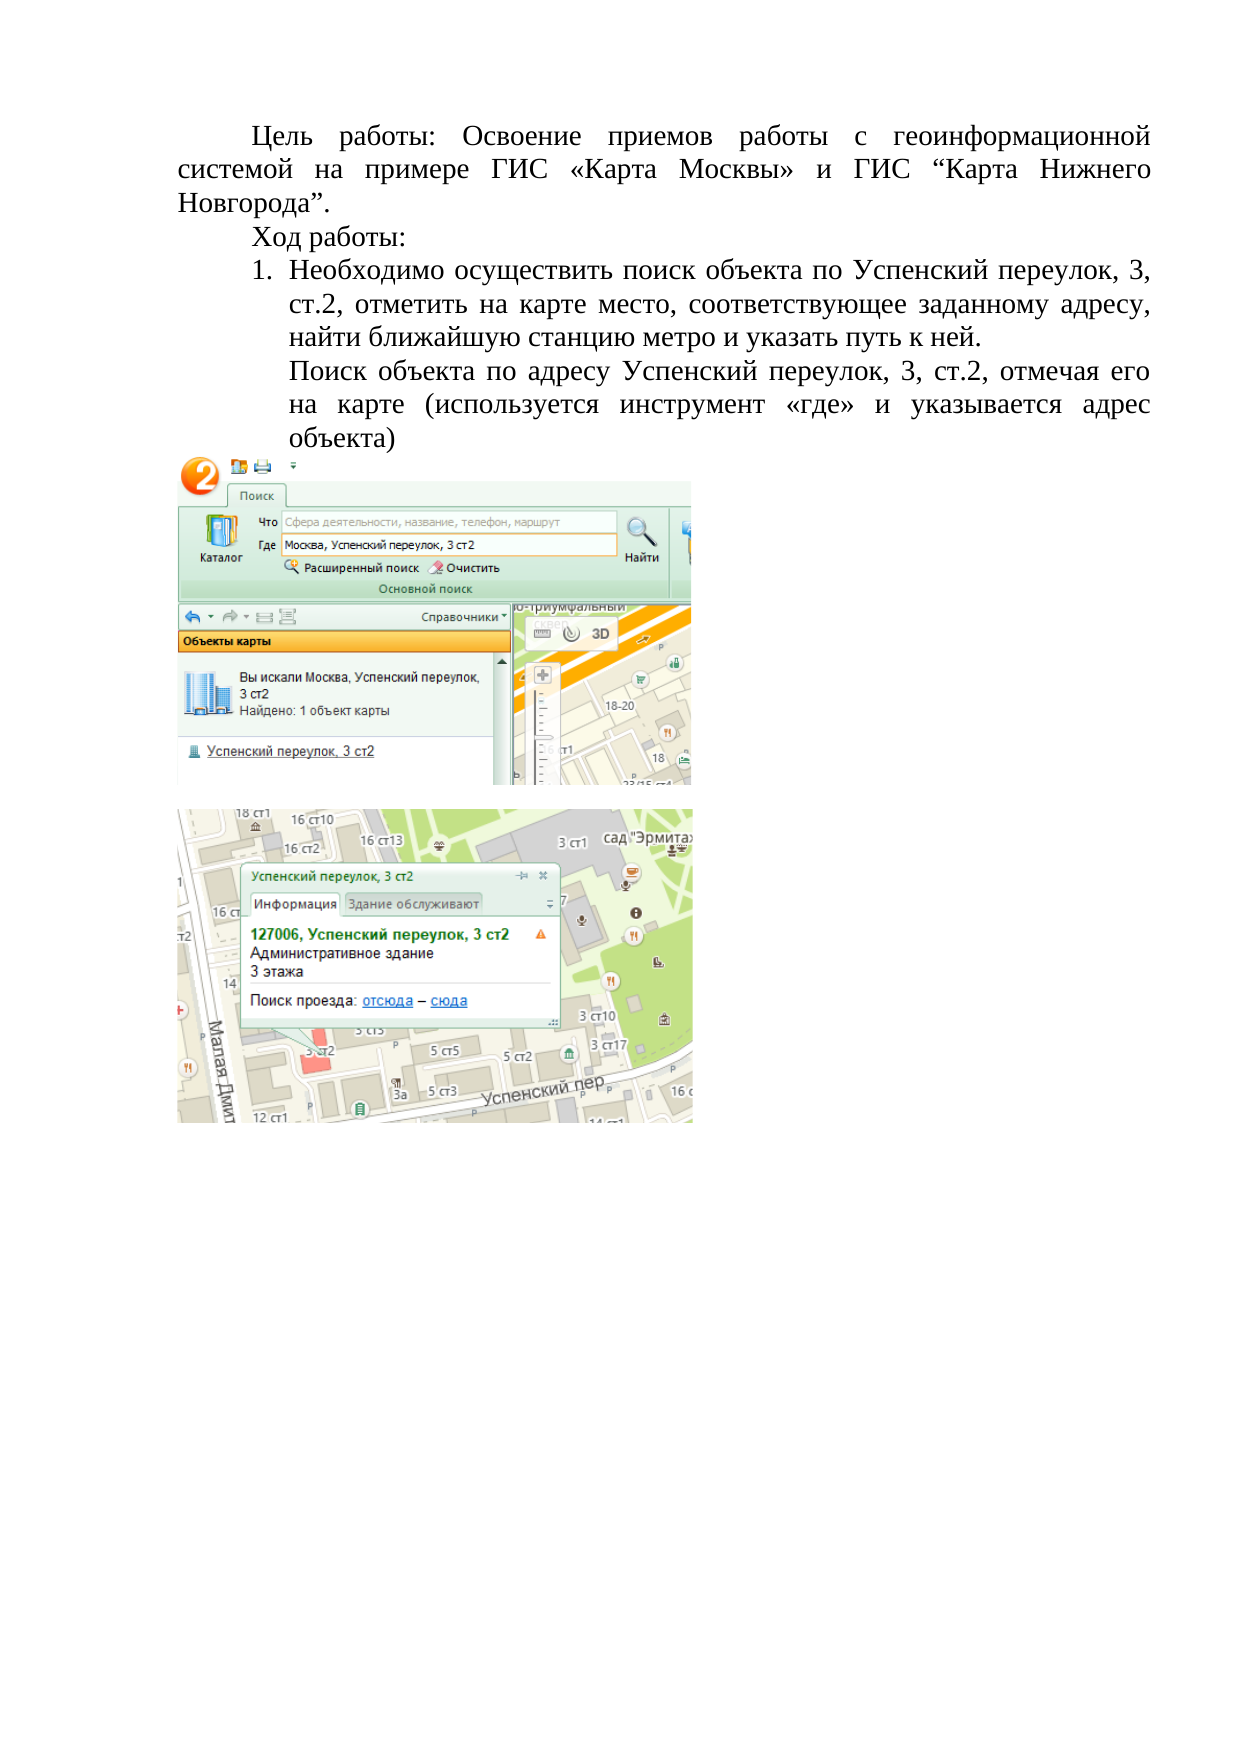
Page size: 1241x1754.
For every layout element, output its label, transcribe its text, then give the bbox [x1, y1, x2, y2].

picture [177, 809, 693, 1123]
list Необходимо осуществить поиск объекта по Успенский переулок, 3, ст.2, отметить на карте место, соответствующее заданному адресу, найти ближайшую станцию метро и указать путь к ней. [251, 252, 1152, 353]
picture [177, 453, 692, 785]
text Цель работы: Освоение приемов работы с геоинформационной системой на примере ГИС «Карта Москвы» и ГИС “Карта Нижнего Новгорода”. [177, 118, 1152, 219]
text Ход работы: [177, 219, 1152, 252]
text Поиск объекта по адресу Успенский переулок, 3, ст.2, отмечая его на карте (используется инструмент «где» и указывается адрес объекта) [288, 353, 1152, 453]
